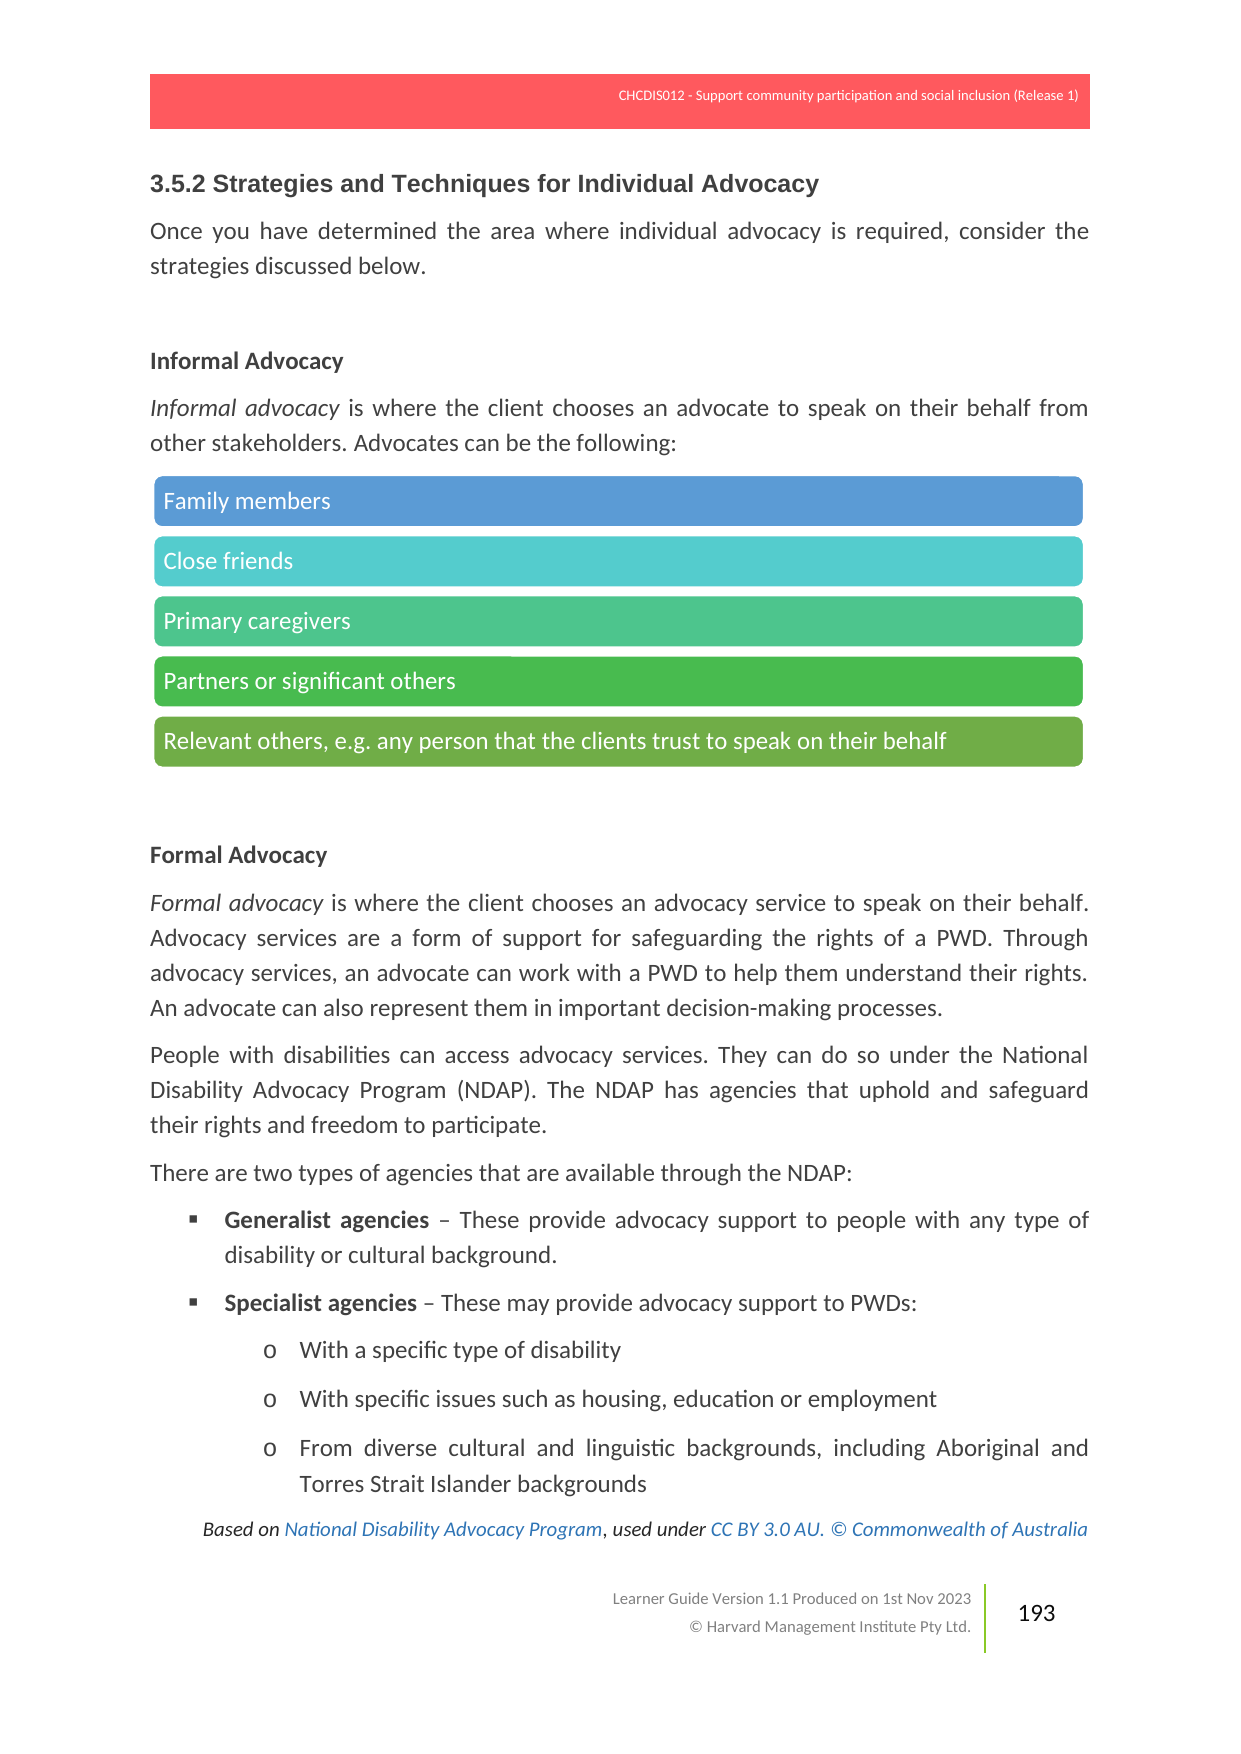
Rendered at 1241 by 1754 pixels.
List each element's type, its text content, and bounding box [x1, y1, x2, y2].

list Specialist agencies – These may provide advocacy support to PWDs: [187, 1287, 1090, 1317]
list Generalist agencies – These provide advocacy support to people with any type of disability or cultural background. [187, 1204, 1090, 1270]
list From diverse cultural and linguistic backgrounds, including Aboriginal and Torres Strait Islander backgrounds [262, 1432, 1090, 1499]
text People with disabilities can access advocacy services. They can do so under the National Disability Advocacy Program (NDAP). The NDAP has agencies that uphold and safeguard their rights and freedom to participate. [150, 1039, 1090, 1140]
list With specific issues such as housing, education or employment [262, 1383, 1090, 1415]
text There are two types of agencies that are available through the NDAP: [150, 1157, 1090, 1187]
text Formal Advocacy [150, 839, 1090, 870]
text Based on National Disability Advocacy Program, used under CC BY 3.0 AU. © Commonwealth of Australia [150, 1516, 1090, 1541]
text Informal advocacy is where the client chooses an advocate to speak on their behalf from other stakeholders. Advocates can be the following: [150, 392, 1090, 458]
text Informal Advocacy [150, 345, 1090, 375]
text Once you have determined the area where individual advocacy is required, consider the strategies discussed below. [150, 215, 1090, 280]
text Formal advocacy is where the client chooses an advocacy service to speak on their behalf. Advocacy services are a form of support for safeguarding the rights of a PWD. Through advocacy services, an advocate can work with a PWD to help them understand their rights. An advocate can also represent them in important decision-making processes. [150, 887, 1090, 1022]
subtitle 3.5.2 Strategies and Techniques for Individual Advocacy [150, 169, 1090, 198]
list With a specific type of disability [262, 1334, 1090, 1366]
